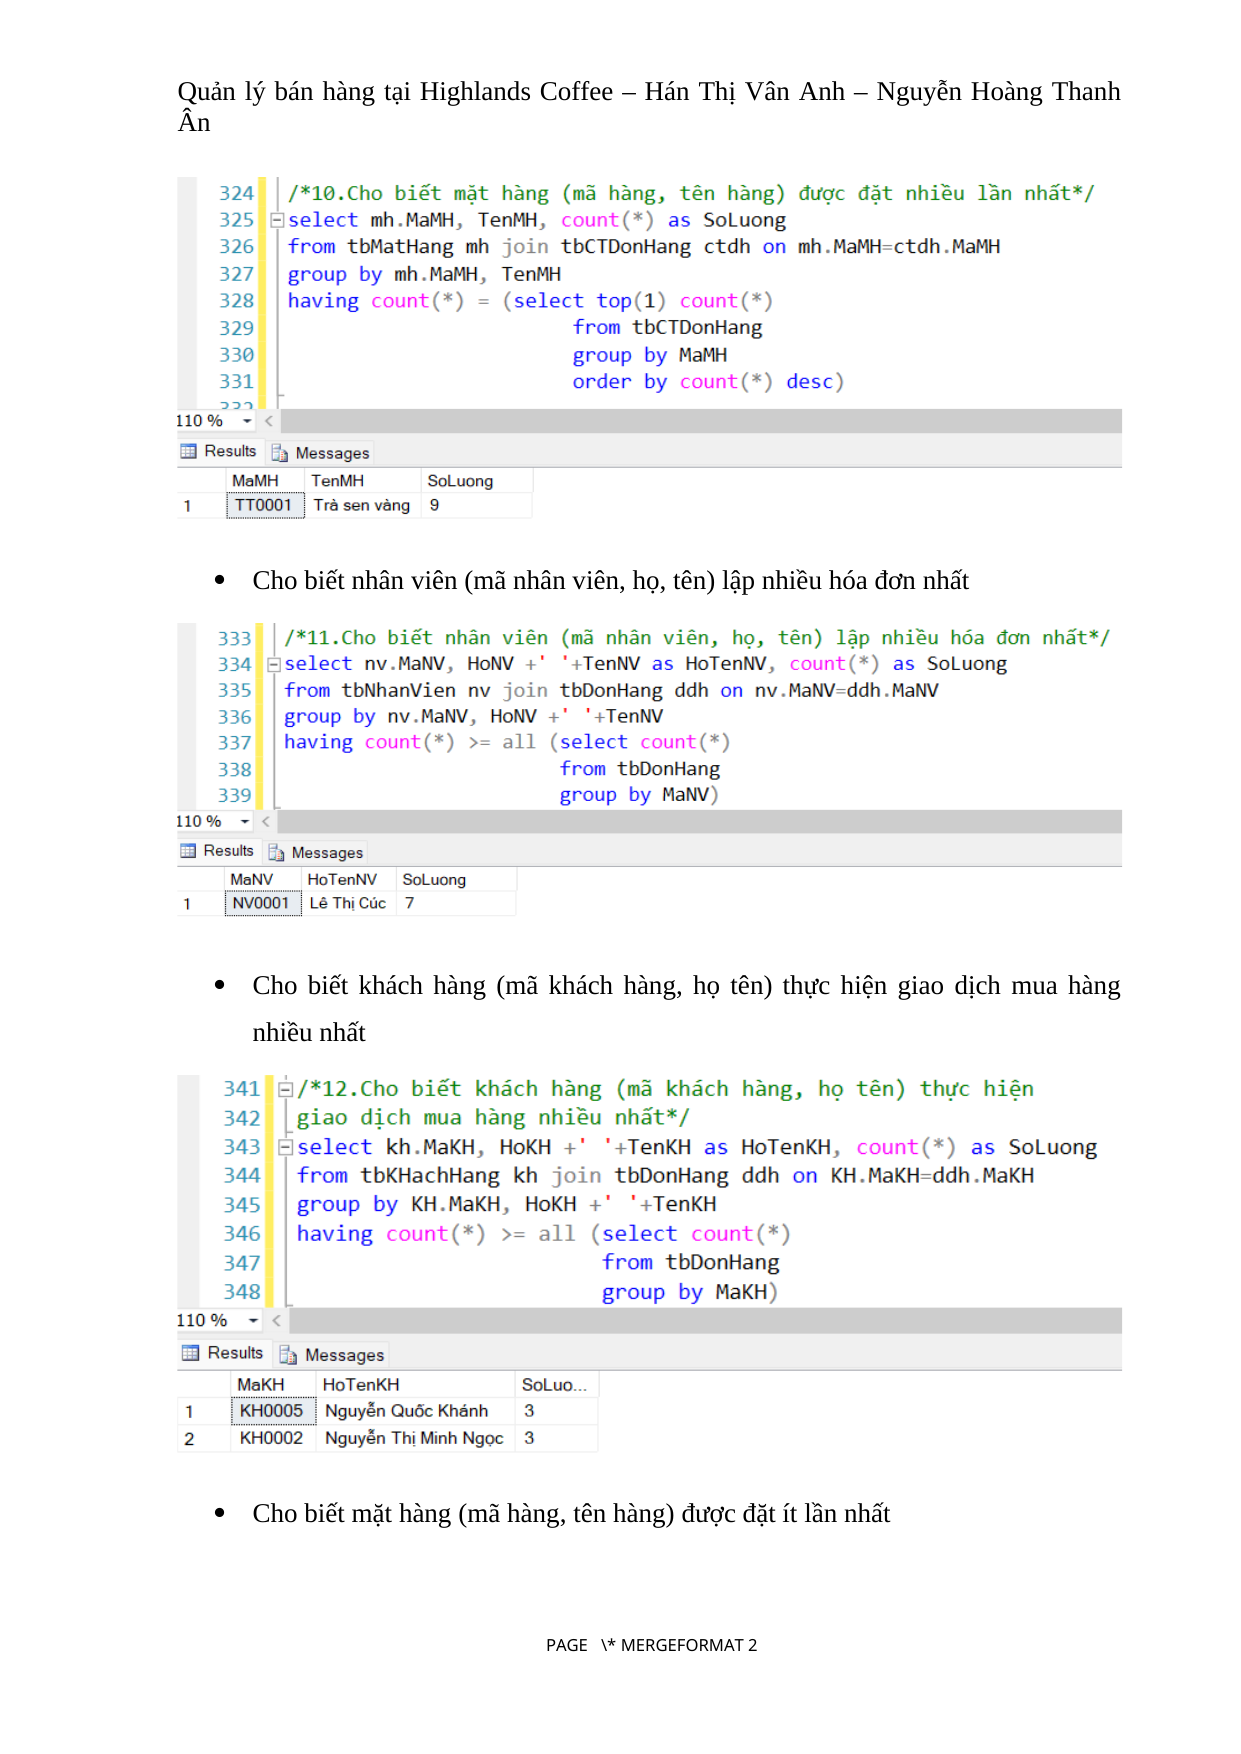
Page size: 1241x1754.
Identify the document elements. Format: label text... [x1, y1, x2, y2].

list Cho biết mặt hàng (mã hàng, tên hàng) được đặt ít lần nhất [215, 1497, 1122, 1529]
list Cho biết nhân viên (mã nhân viên, họ, tên) lập nhiều hóa đơn nhất [215, 564, 1122, 595]
picture [177, 623, 1123, 942]
picture [177, 1075, 1123, 1470]
list Cho biết khách hàng (mã khách hàng, họ tên) thực hiện giao dịch mua hàng nhiều nhất [215, 969, 1122, 1047]
picture [177, 177, 1123, 536]
